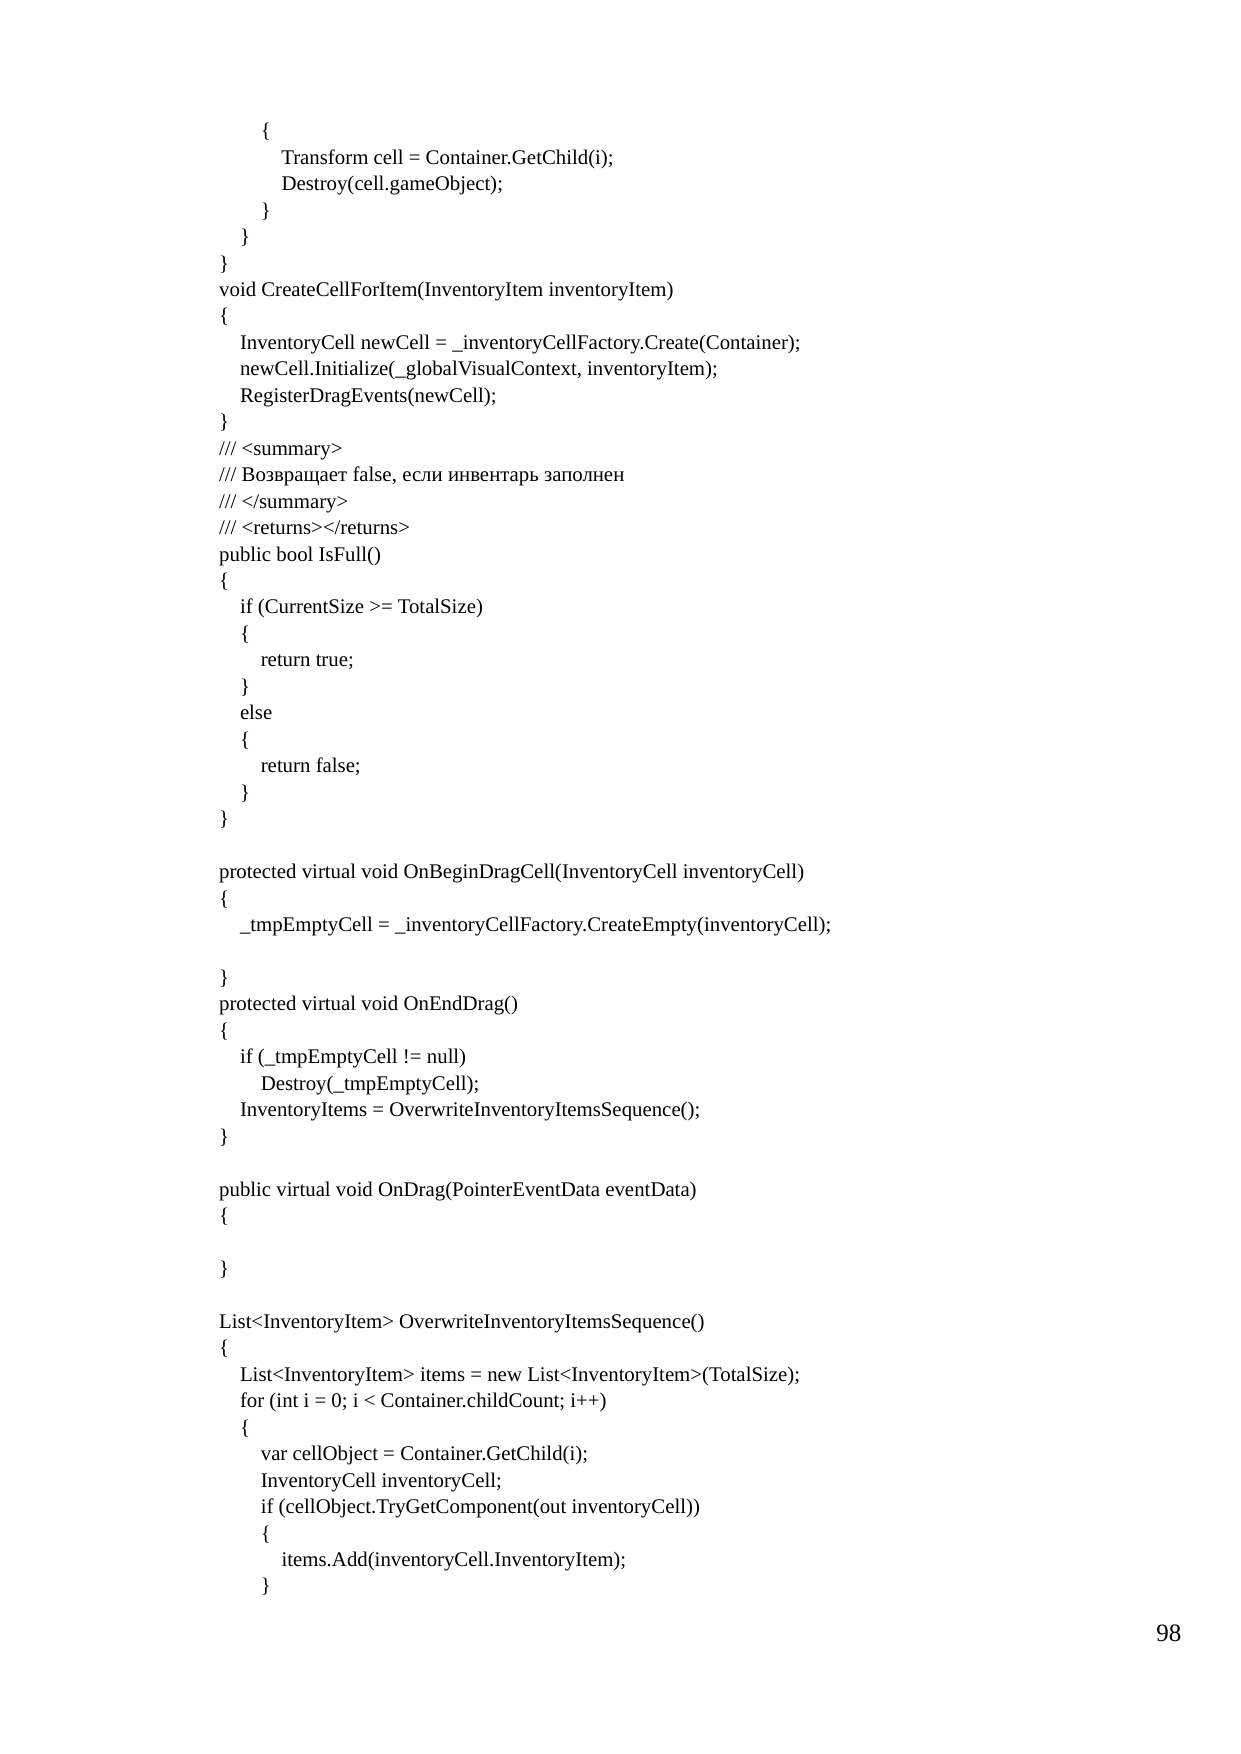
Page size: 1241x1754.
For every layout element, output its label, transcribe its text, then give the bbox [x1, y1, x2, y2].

text { [177, 1335, 1181, 1359]
text } [177, 779, 1181, 804]
text items.Add(inventoryCell.InventoryItem); [177, 1547, 1181, 1571]
text } [177, 965, 1181, 989]
text } [177, 224, 1181, 248]
text } [177, 197, 1181, 222]
text _tmpEmptyCell = _inventoryCellFactory.CreateEmpty(inventoryCell); [177, 912, 1181, 936]
text { [177, 118, 1181, 142]
text Transform cell = Container.GetChild(i); [177, 144, 1181, 169]
text } [177, 250, 1181, 274]
text } [177, 409, 1181, 433]
text void CreateCellForItem(InventoryItem inventoryItem) [177, 277, 1181, 301]
text { [177, 885, 1181, 909]
text InventoryCell inventoryCell; [177, 1467, 1181, 1492]
text Destroy(_tmpEmptyCell); [177, 1071, 1181, 1095]
text { [177, 1203, 1181, 1227]
text return false; [177, 753, 1181, 777]
text return true; [177, 647, 1181, 671]
text { [177, 1414, 1181, 1439]
text { [177, 568, 1181, 592]
text var cellObject = Container.GetChild(i); [177, 1441, 1181, 1465]
text { [177, 621, 1181, 645]
text /// Возвращает false, если инвентарь заполнен [177, 462, 1181, 486]
text } [177, 1256, 1181, 1280]
text public bool IsFull() [177, 541, 1181, 566]
text { [177, 727, 1181, 751]
text } [177, 674, 1181, 698]
text List<InventoryItem> OverwriteInventoryItemsSequence() [177, 1309, 1181, 1333]
text { [177, 303, 1181, 327]
text if (cellObject.TryGetComponent(out inventoryCell)) [177, 1494, 1181, 1518]
text /// <returns></returns> [177, 515, 1181, 539]
text public virtual void OnDrag(PointerEventData eventData) [177, 1176, 1181, 1201]
text for (int i = 0; i < Container.childCount; i++) [177, 1388, 1181, 1412]
text InventoryItems = OverwriteInventoryItemsSequence(); [177, 1097, 1181, 1121]
text } [177, 1573, 1181, 1597]
text InventoryCell newCell = _inventoryCellFactory.Create(Container); [177, 330, 1181, 354]
text if (_tmpEmptyCell != null) [177, 1044, 1181, 1068]
text newCell.Initialize(_globalVisualContext, inventoryItem); [177, 356, 1181, 380]
text RegisterDragEvents(newCell); [177, 383, 1181, 407]
text if (CurrentSize >= TotalSize) [177, 594, 1181, 618]
text /// </summary> [177, 488, 1181, 513]
text { [177, 1520, 1181, 1544]
text { [177, 1018, 1181, 1042]
text List<InventoryItem> items = new List<InventoryItem>(TotalSize); [177, 1362, 1181, 1386]
text protected virtual void OnEndDrag() [177, 991, 1181, 1015]
text Destroy(cell.gameObject); [177, 171, 1181, 195]
text else [177, 700, 1181, 724]
text /// <summary> [177, 436, 1181, 460]
text } [177, 1123, 1181, 1148]
text protected virtual void OnBeginDragCell(InventoryCell inventoryCell) [177, 859, 1181, 883]
text } [177, 806, 1181, 830]
